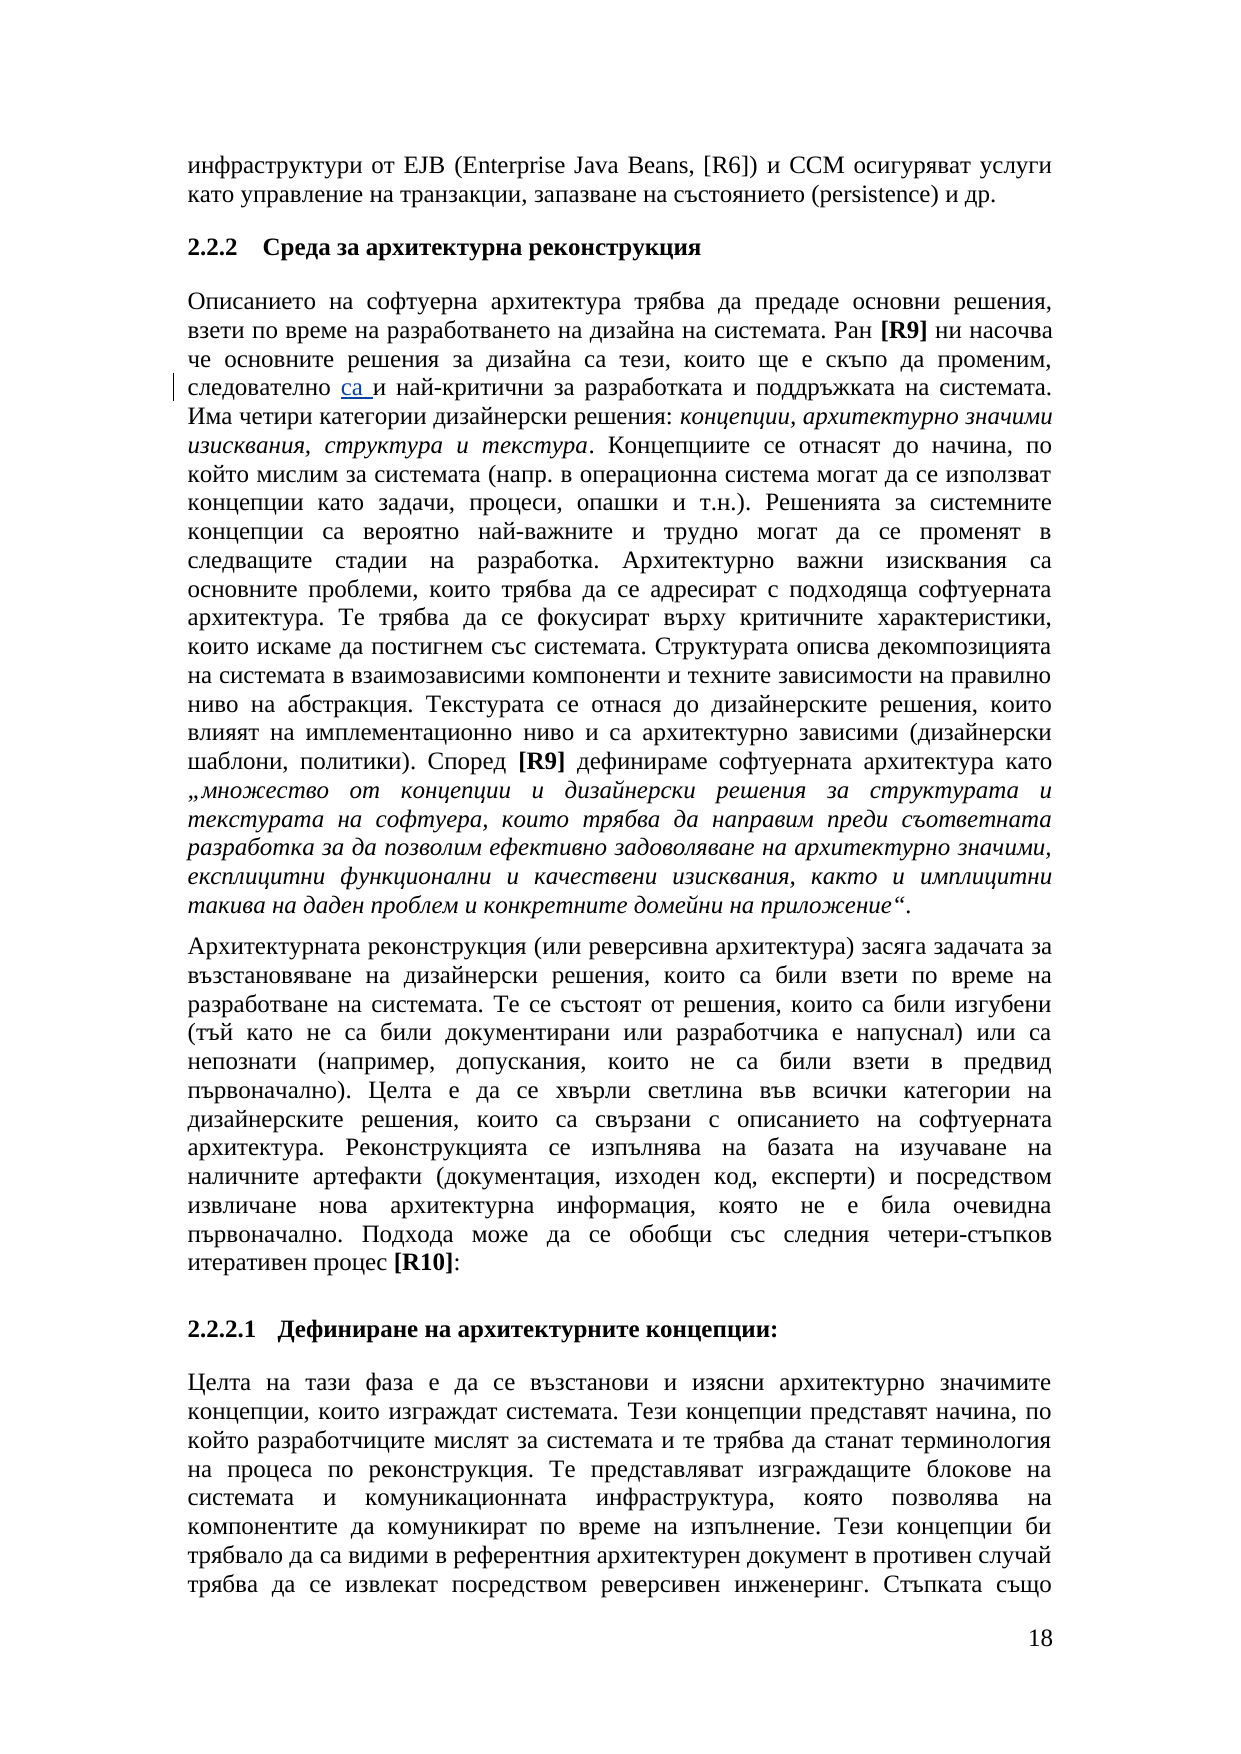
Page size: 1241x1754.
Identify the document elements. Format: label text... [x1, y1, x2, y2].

subtitle Среда за архитектурна реконструкция [187, 232, 1053, 261]
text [187, 150, 1053, 207]
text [187, 1367, 1053, 1597]
text Архитектурната реконструкция (или реверсивна архитектура) засяга задачата за възстановяване на дизайнерски решения, които са били взети по време на разработване на системата. Те се състоят от решения, които са били изгубени (тъй като не са били документирани или разработчика е напуснал) или са непознати (например, допускания, които не са били взети в предвид първоначално). Целта е да се хвърли светлина във всички категории на дизайнерските решения, които са свързани с описанието на софтуерната архитектура. Реконструкцията се изпълнява на базата на изучаване на наличните артефакти (документация, изходен код, експерти) и посредством извличане нова архитектурна информация, която не е била очевидна първоначално. Подхода може да се обобщи със следния четери-стъпков итеративен процес [R10]: [187, 931, 1053, 1276]
text Описанието на софтуерна архитектура трябва да предаде основни решения, взети по време на разработването на дизайна на системата. Ран [R9] ни насочва че основните решения за дизайна са тези, които ще е скъпо да променим, следователно и най-критични за разработката и поддръжката на системата. Има четири категории дизайнерски решения: концепции, архитектурно значими изисквания, структура и текстура. Концепциите се отнасят до начина, по който мислим за системата (напр. в операционна система могат да се използват концепции като задачи, процеси, опашки и т.н.). Решенията за системните концепции са вероятно най-важните и трудно могат да се променят в следващите стадии на разработка. Архитектурно важни изисквания са основните проблеми, които трябва да се адресират с подходяща софтуерната архитектура. Те трябва да се фокусират върху критичните характеристики, които искаме да постигнем със системата. Структурата описва декомпозицията на системата в взаимозависими компоненти и техните зависимости на правилно ниво на абстракция. Текстурата се отнася до дизайнерските решения, които влияят на имплементационно ниво и са архитектурно зависими (дизайнерски шаблони, политики). Според [R9] дефинираме софтуерната архитектура като „множество от концепции и дизайнерски решения за структурата и текстурата на софтуера, които трябва да направим преди съответната разработка за да позволим ефективно задоволяване на архитектурно значими, експлицитни функционални и качествени изисквания, както и имплицитни такива на даден проблем и конкретните домейни на приложение“. [187, 286, 1053, 919]
subtitle Дефиниране на архитектурните концепции: [187, 1314, 1053, 1342]
